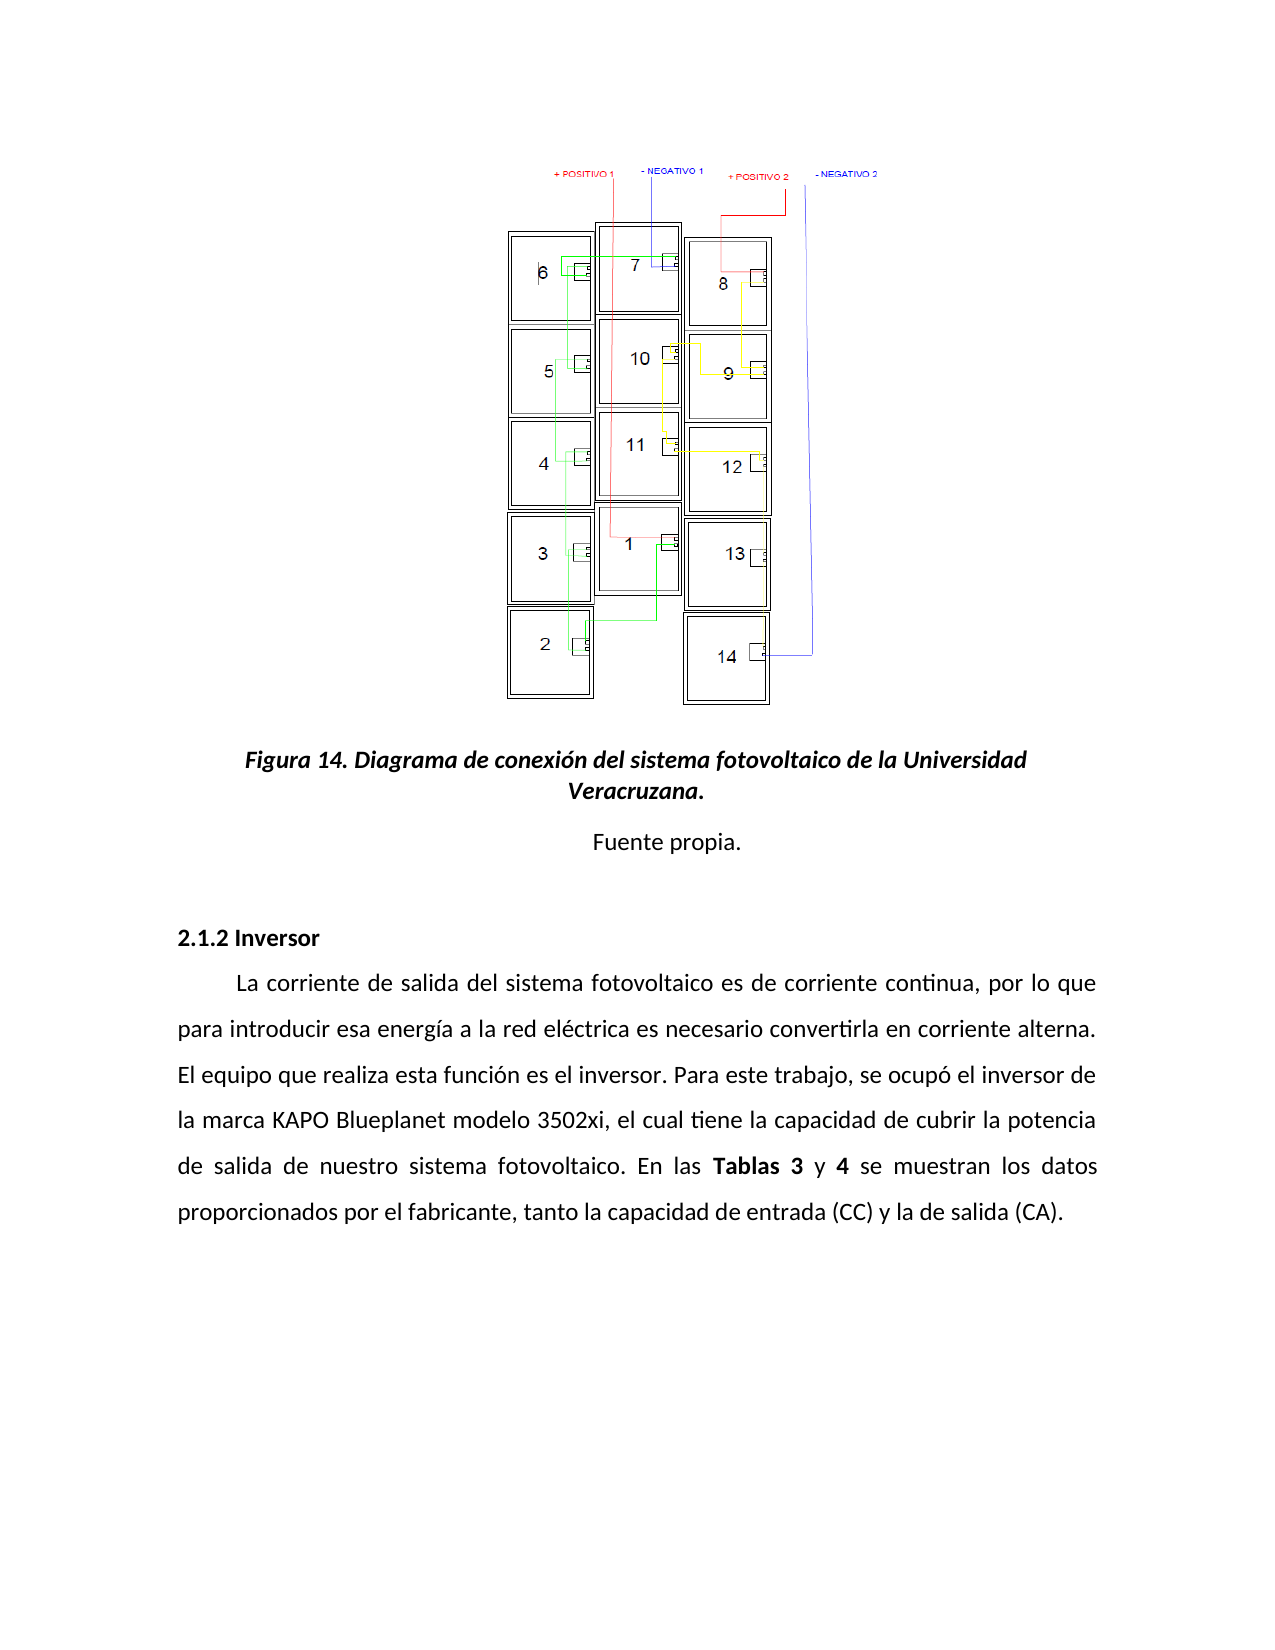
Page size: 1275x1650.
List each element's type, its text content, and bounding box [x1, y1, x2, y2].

subtitle 2.1.2 Inversor [177, 922, 1098, 952]
text Fuente propia. [177, 826, 1098, 857]
text Figura 14. Diagrama de conexión del sistema fotovoltaico de la Universidad Veracruzana. [177, 744, 1098, 805]
picture [443, 147, 891, 731]
text La corriente de salida del sistema fotovoltaico es de corriente continua, por lo que para introducir esa energía a la red eléctrica es necesario convertirla en corriente alterna. El equipo que realiza esta función es el inversor. Para este trabajo, se ocupó el inversor de la marca KAPO Blueplanet modelo 3502xi, el cual tiene la capacidad de cubrir la potencia de salida de nuestro sistema fotovoltaico. En las Tablas 3 y 4 se muestran los datos proporcionados por el fabricante, tanto la capacidad de entrada (CC) y la de salida (CA). [177, 967, 1098, 1227]
